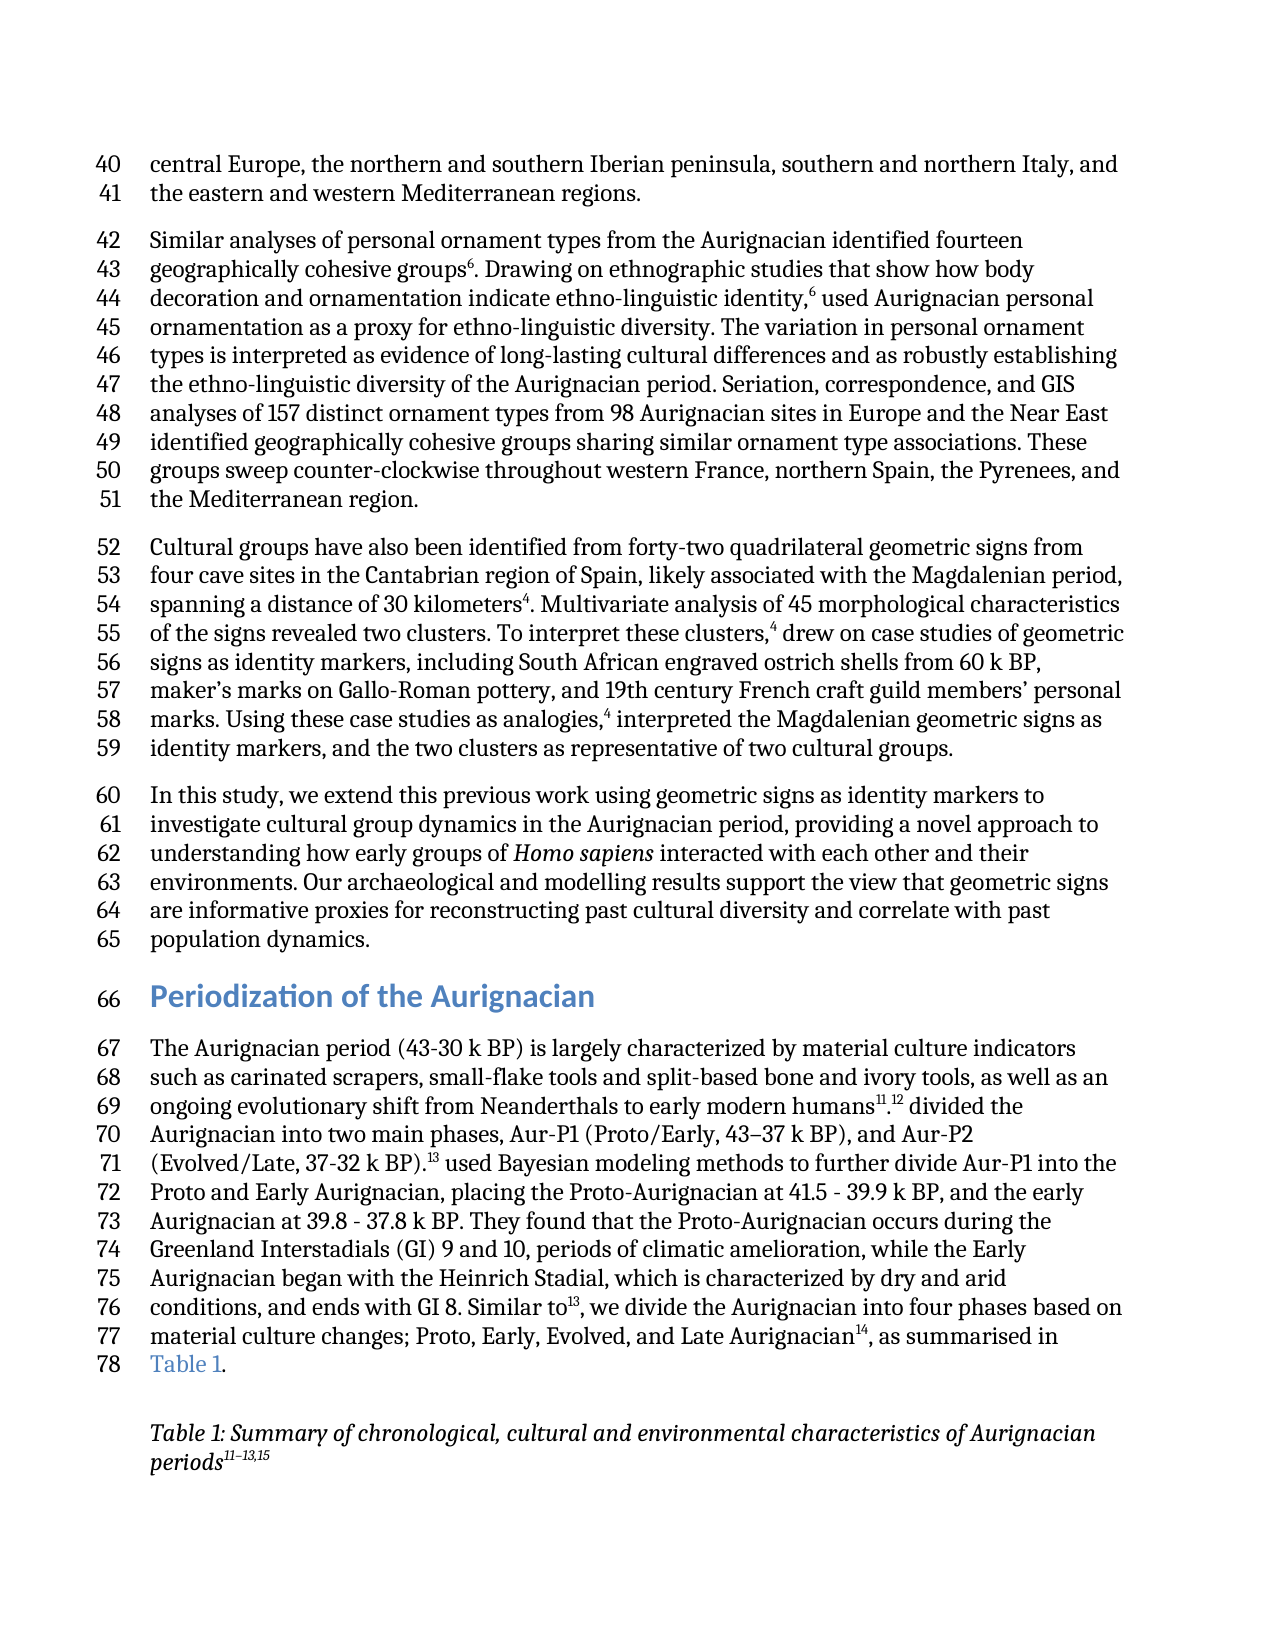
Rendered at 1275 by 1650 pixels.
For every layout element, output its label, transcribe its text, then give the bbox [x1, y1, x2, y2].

text Cultural groups have also been identified from forty-two quadrilateral geometric signs from four cave sites in the Cantabrian region of Spain, likely associated with the Magdalenian period, spanning a distance of 30 kilometers4. Multivariate analysis of 45 morphological characteristics of the signs revealed two clusters. To interpret these clusters,4 drew on case studies of geometric signs as identity markers, including South African engraved ostrich shells from 60 k BP, maker’s marks on Gallo-Roman pottery, and 19th century French craft guild members’ personal marks. Using these case studies as analogies,4 interpreted the Magdalenian geometric signs as identity markers, and the two clusters as representative of two cultural groups. [150, 532, 1125, 762]
text The Aurignacian period (43-30 k BP) is largely characterized by material culture indicators such as carinated scrapers, small-flake tools and split-based bone and ivory tools, as well as an ongoing evolutionary shift from Neanderthals to early modern humans11.12 divided the Aurignacian into two main phases, Aur-P1 (Proto/Early, 43–37 k BP), and Aur-P2 (Evolved/Late, 37-32 k BP).13 used Bayesian modeling methods to further divide Aur-P1 into the Proto and Early Aurignacian, placing the Proto-Aurignacian at 41.5 - 39.9 k BP, and the early Aurignacian at 39.8 - 37.8 k BP. They found that the Proto-Aurignacian occurs during the Greenland Interstadials (GI) 9 and 10, periods of climatic amelioration, while the Early Aurignacian began with the Heinrich Stadial, which is characterized by dry and arid conditions, and ends with GI 8. Similar to13, we divide the Aurignacian into four phases based on material culture changes; Proto, Early, Evolved, and Late Aurignacian14, as summarised in Table 1. [150, 1034, 1125, 1379]
text In this study, we extend this previous work using geometric signs as identity markers to investigate cultural group dynamics in the Aurignacian period, providing a novel approach to understanding how early groups of Homo sapiens interacted with each other and their environments. Our archaeological and modelling results support the view that geometric signs are informative proxies for reconstructing past cultural diversity and correlate with past population dynamics. [150, 781, 1125, 954]
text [150, 150, 1125, 207]
text Similar analyses of personal ornament types from the Aurignacian identified fourteen geographically cohesive groups6. Drawing on ethnographic studies that show how body decoration and ornamentation indicate ethno-linguistic identity,6 used Aurignacian personal ornamentation as a proxy for ethno-linguistic diversity. The variation in personal ornament types is interpreted as evidence of long-lasting cultural differences and as robustly establishing the ethno-linguistic diversity of the Aurignacian period. Seriation, correspondence, and GIS analyses of 157 distinct ornament types from 98 Aurignacian sites in Europe and the Near East identified geographically cohesive groups sharing similar ornament type associations. These groups sweep counter-clockwise throughout western France, northern Spain, the Pyrenees, and the Mediterranean region. [150, 226, 1125, 514]
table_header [139, 1398, 1114, 1489]
subtitle Periodization of the Aurignacian [150, 974, 1125, 1015]
